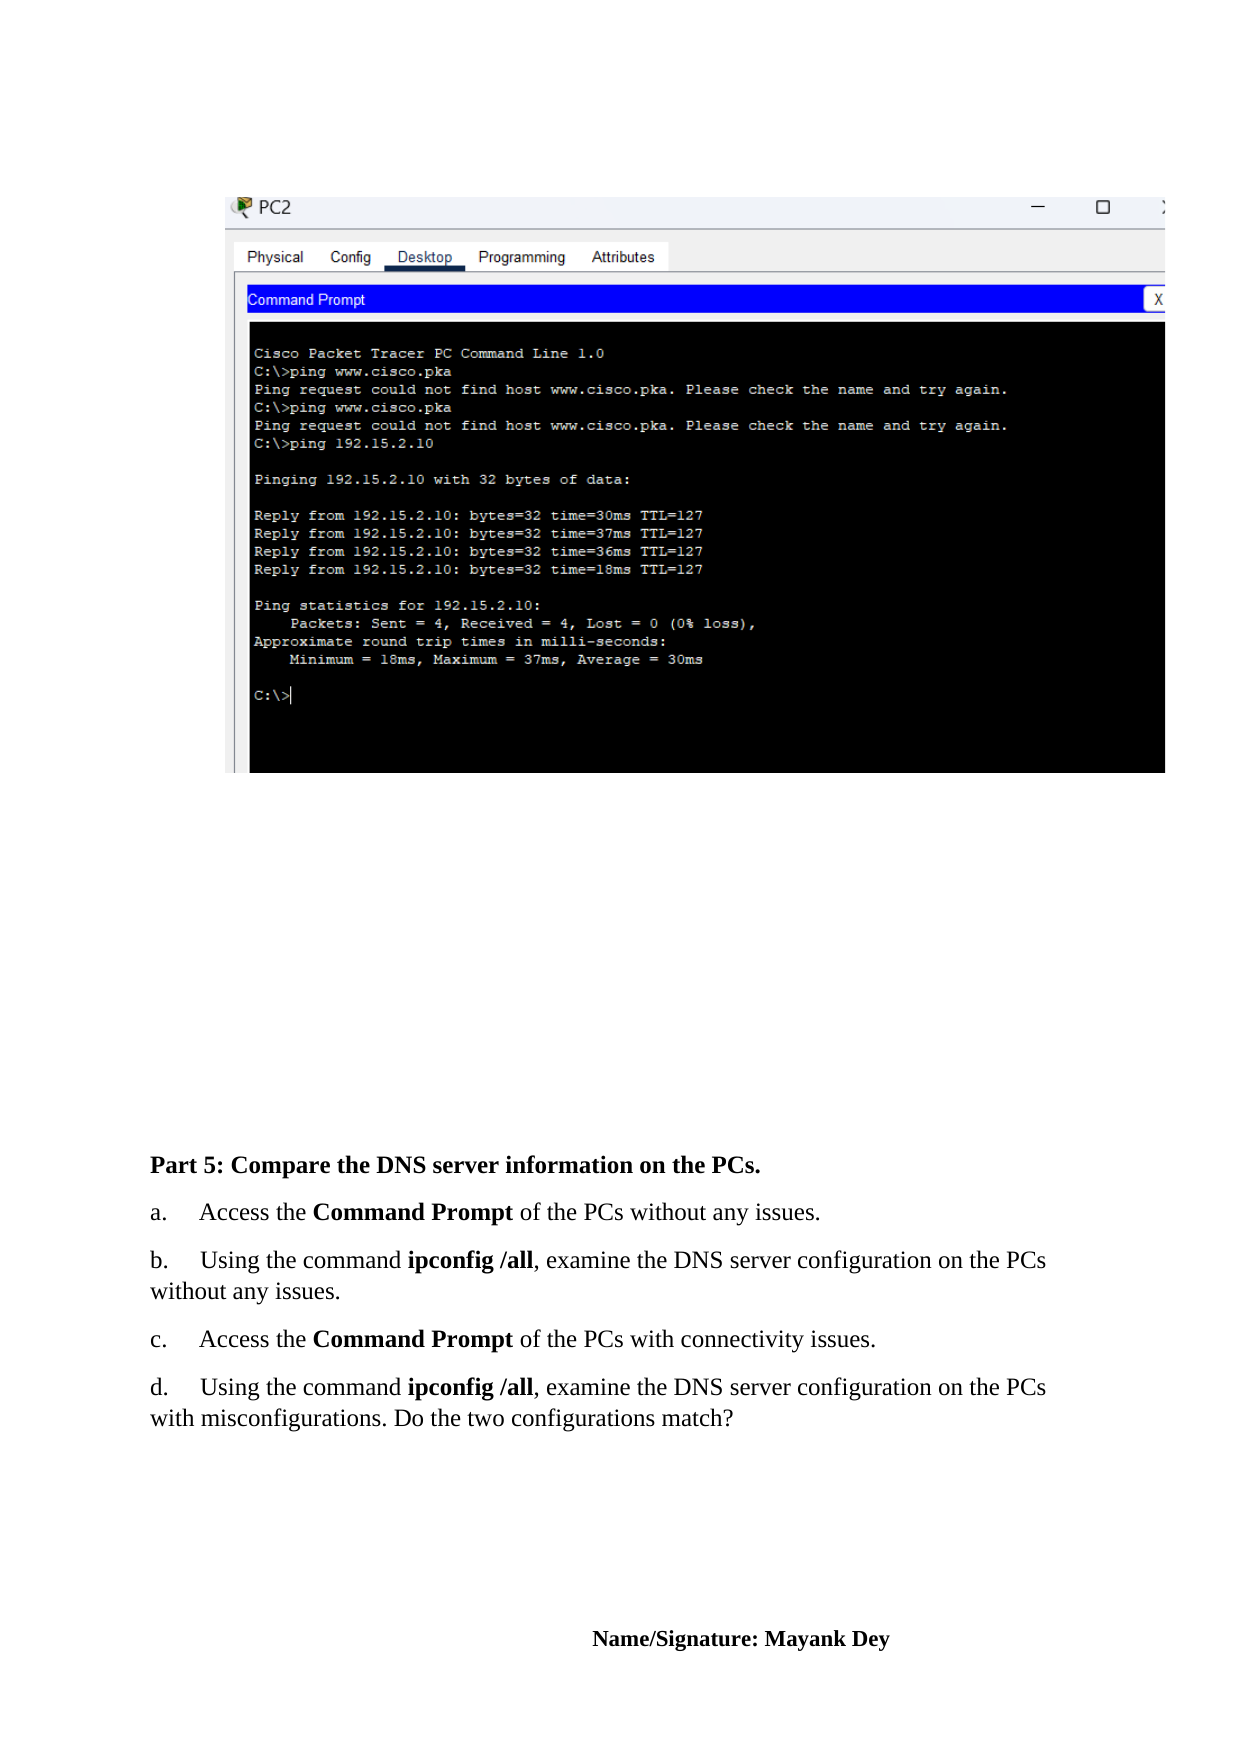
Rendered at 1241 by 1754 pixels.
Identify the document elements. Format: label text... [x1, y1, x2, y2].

picture [225, 197, 1166, 773]
text Part 5: Compare the DNS server information on the PCs. [150, 1150, 1090, 1178]
text b. Using the command ipconfig /all, examine the DNS server configuration on the PCs without any issues. [150, 1245, 1090, 1305]
text a. Access the Command Prompt of the PCs without any issues. [150, 1197, 1090, 1226]
text d. Using the command ipconfig /all, examine the DNS server configuration on the PCs with misconfigurations. Do the two configurations match? [150, 1372, 1090, 1431]
text c. Access the Command Prompt of the PCs with connectivity issues. [150, 1324, 1090, 1353]
